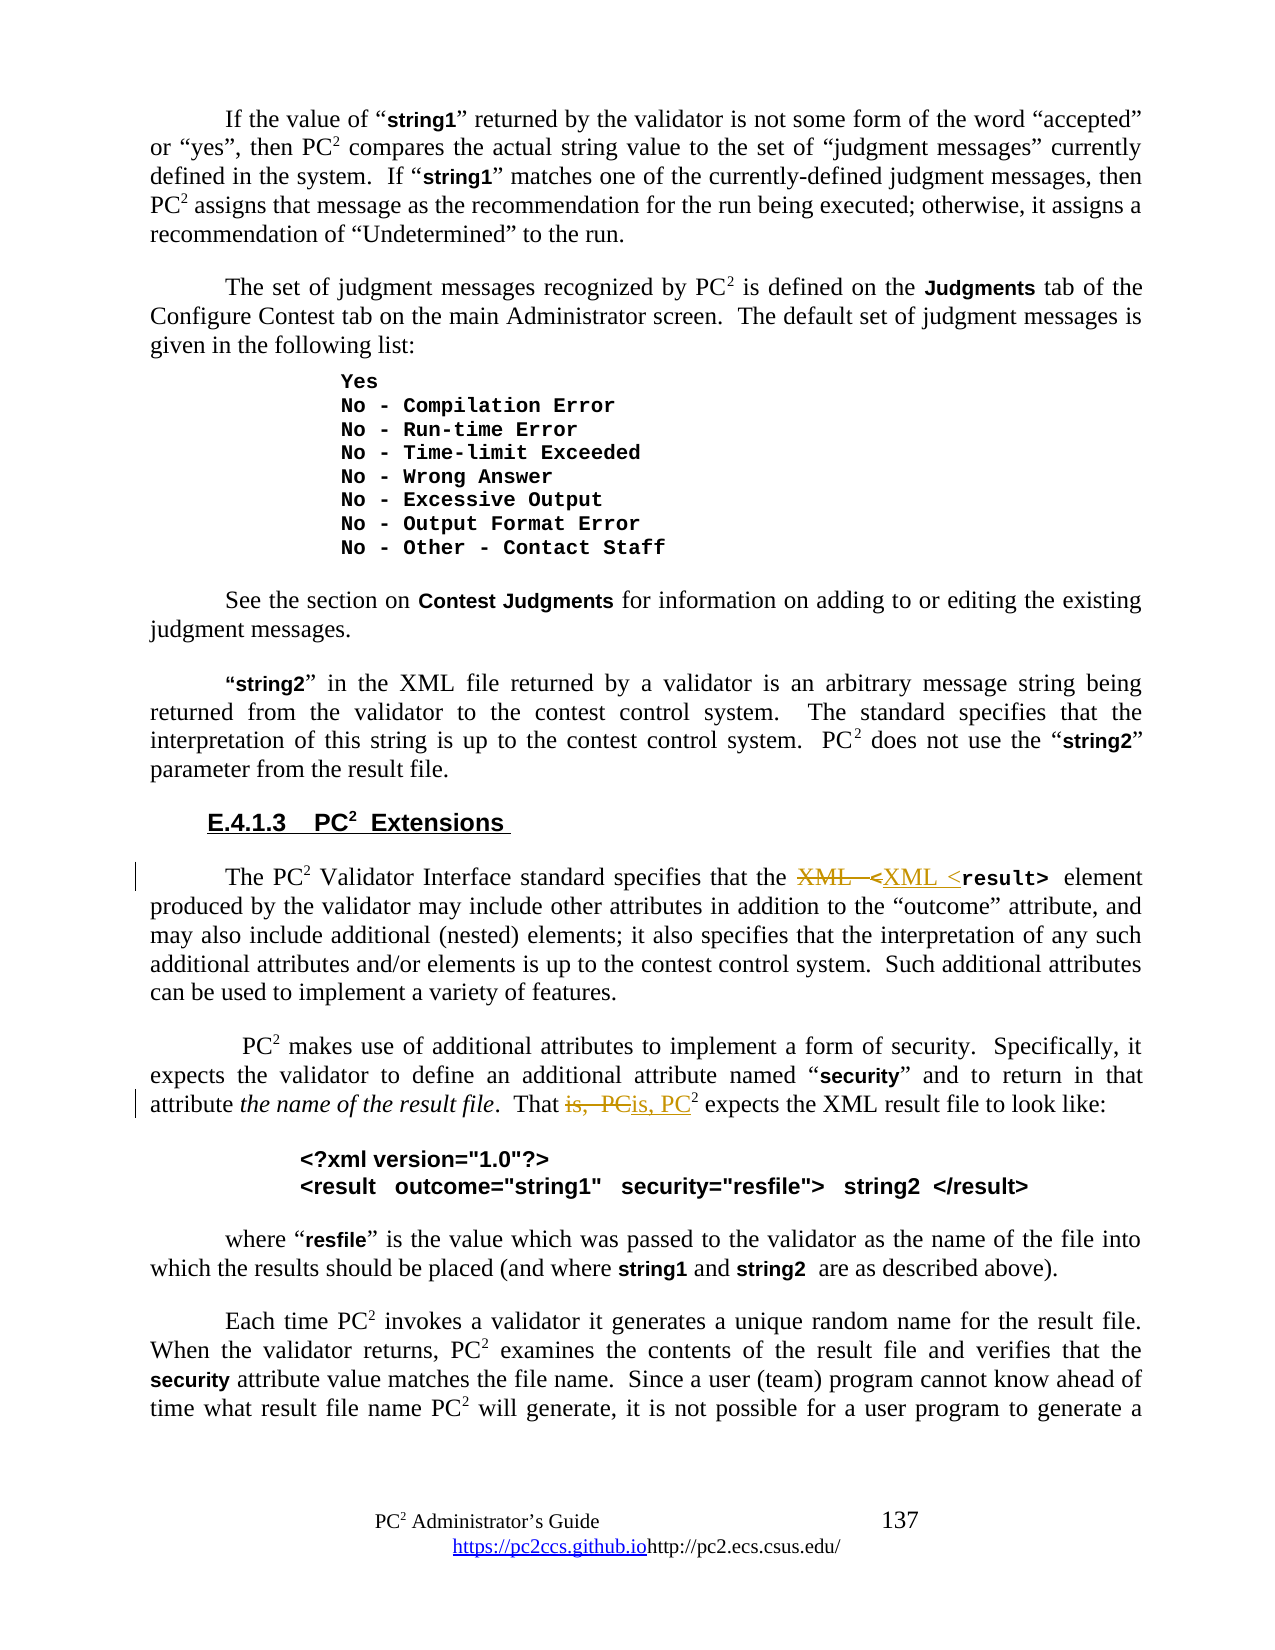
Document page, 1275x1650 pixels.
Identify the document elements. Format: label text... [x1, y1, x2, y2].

text The PC2 Validator Interface standard specifies that the result> element produced by the validator may include other attributes in addition to the “outcome” attribute, and may also include additional (nested) elements; it also specifies that the interpretation of any such additional attributes and/or elements is up to the contest control system. Such additional attributes can be used to implement a variety of features. [150, 862, 1143, 1006]
text The set of judgment messages recognized by PC2 is defined on the Judgments tab of the Configure Contest tab on the main Administrator screen. The default set of judgment messages is given in the following list: [150, 272, 1143, 359]
text No - Output Format Error [341, 513, 1143, 537]
text No - Excessive Output [341, 489, 1143, 513]
text No - Wrong Answer [341, 466, 1143, 489]
text PC2 makes use of additional attributes to implement a form of security. Specifically, it expects the validator to define an additional attribute named “security” and to return in that attribute the name of the result file. That 2 expects the XML result file to look like: [150, 1031, 1143, 1117]
text No - Time-limit Exceeded [341, 442, 1143, 466]
text E.4.1.3 PC2 Extensions [150, 808, 1143, 837]
text <?xml version="1.0"?> [300, 1146, 1143, 1173]
text No - Compilation Error [341, 395, 1143, 418]
text where “resfile” is the value which was passed to the validator as the name of the file into which the results should be placed (and where string1 and string2 are as described above). [150, 1224, 1143, 1281]
text No - Other - Contact Staff [341, 537, 1143, 560]
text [150, 1306, 1143, 1421]
text “string2” in the XML file returned by a validator is an arbitrary message string being returned from the validator to the contest control system. The standard specifies that the interpretation of this string is up to the contest control system. PC2 does not use the “string2” parameter from the result file. [150, 668, 1143, 783]
text See the section on Contest Judgments for information on adding to or editing the existing judgment messages. [150, 585, 1143, 643]
text <result outcome="string1" security="resfile"> string2 </result> [300, 1173, 1143, 1199]
text No - Run-time Error [341, 418, 1143, 442]
text If the value of “string1” returned by the validator is not some form of the word “accepted” or “yes”, then PC2 compares the actual string value to the set of “judgment messages” currently defined in the system. If “string1” matches one of the currently-defined judgment messages, then PC2 assigns that message as the recommendation for the run being executed; otherwise, it assigns a recommendation of “Undetermined” to the run. [150, 104, 1143, 247]
text Yes [341, 371, 1143, 395]
